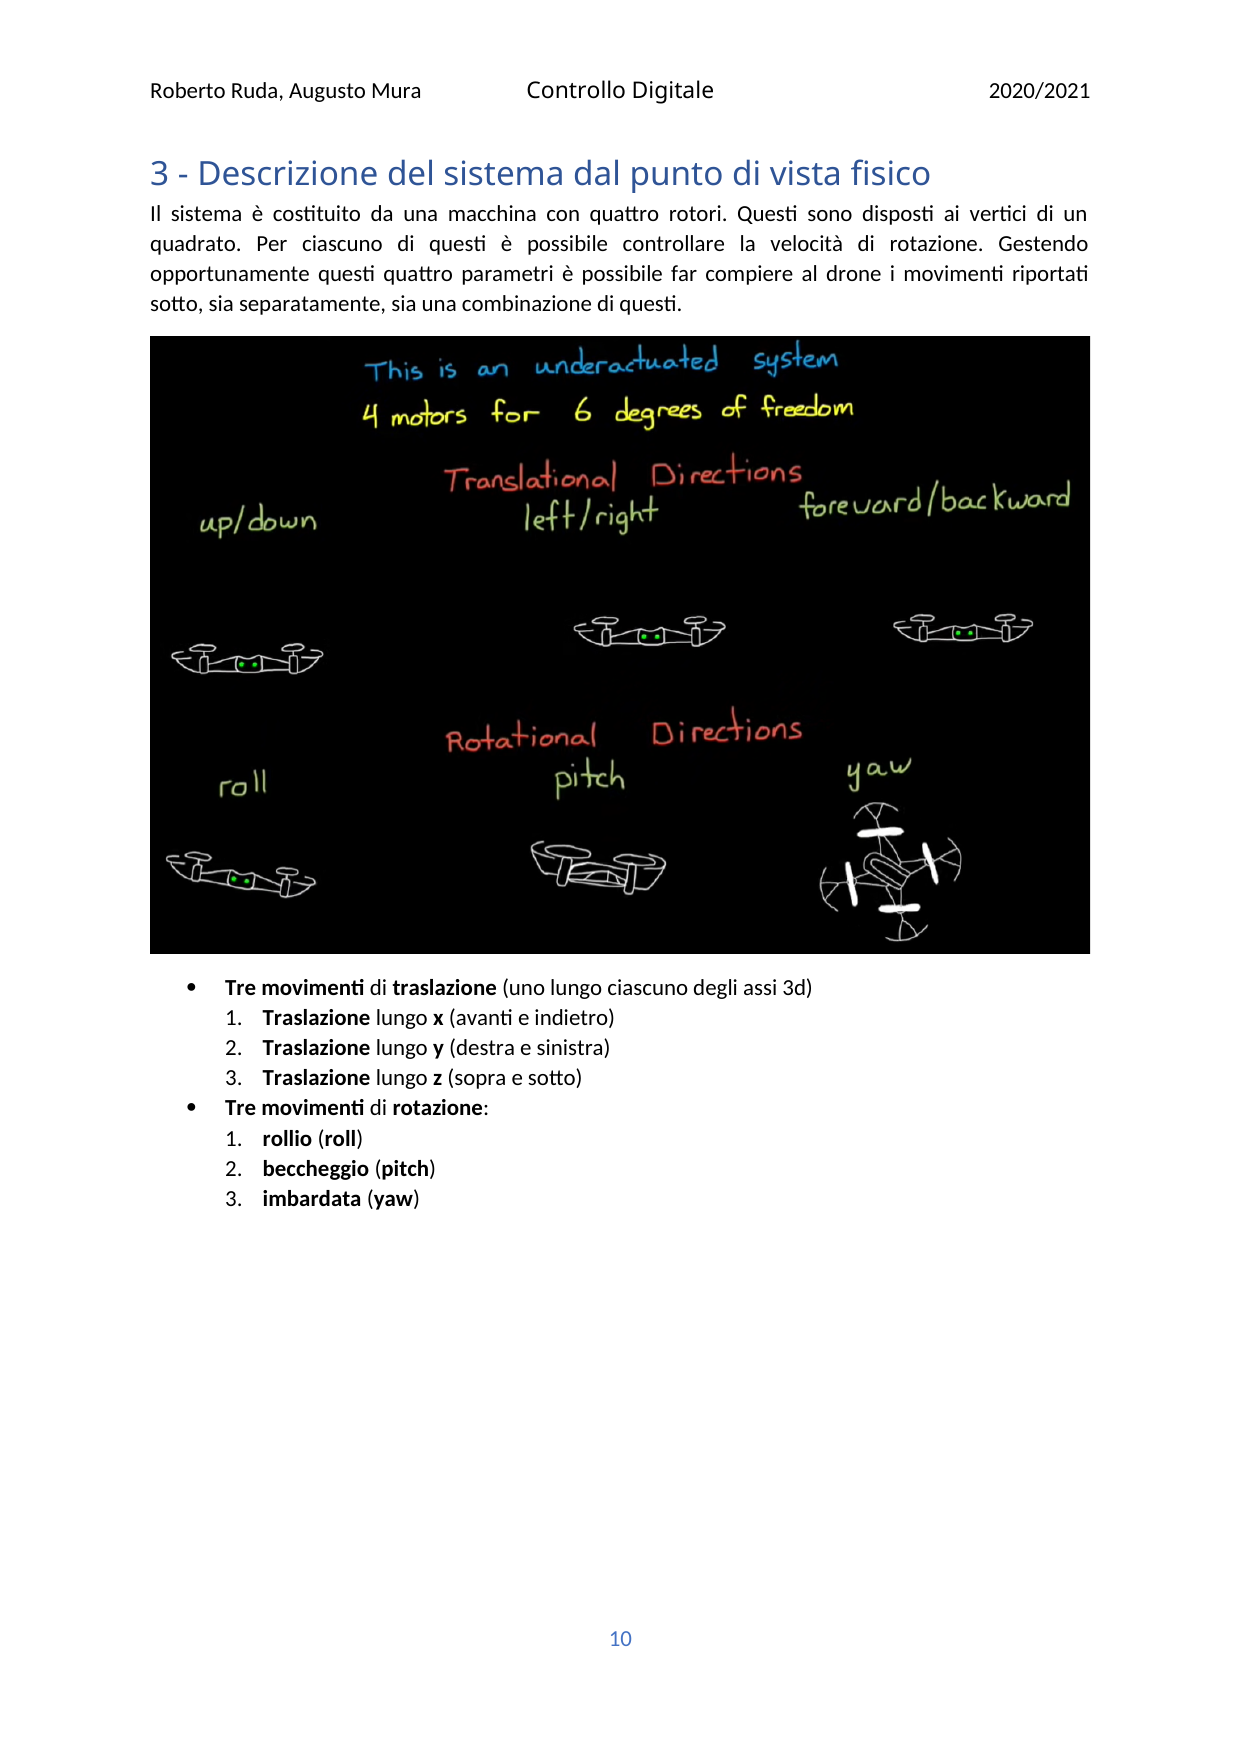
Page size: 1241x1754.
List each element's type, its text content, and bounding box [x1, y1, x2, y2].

subtitle 3 - Descrizione del sistema dal punto di vista fisico [150, 150, 1090, 195]
list Tre movimenti di rotazione: [187, 1093, 1090, 1122]
list beccheggio (pitch) [225, 1154, 1090, 1182]
list Traslazione lungo y (destra e sinistra) [225, 1033, 1090, 1061]
list Traslazione lungo z (sopra e sotto) [225, 1063, 1090, 1091]
picture [150, 336, 1091, 954]
list rollio (roll) [225, 1124, 1090, 1152]
list Tre movimenti di traslazione (uno lungo ciascuno degli assi 3d) [187, 973, 1090, 1001]
list imbardata (yaw) [225, 1184, 1090, 1212]
list Traslazione lungo x (avanti e indietro) [225, 1003, 1090, 1031]
text Il sistema è costituito da una macchina con quattro rotori. Questi sono disposti ai vertici di un quadrato. Per ciascuno di questi è possibile controllare la velocità di rotazione. Gestendo opportunamente questi quattro parametri è possibile far compiere al drone i movimenti riportati sotto, sia separatamente, sia una combinazione di questi. [150, 199, 1090, 318]
